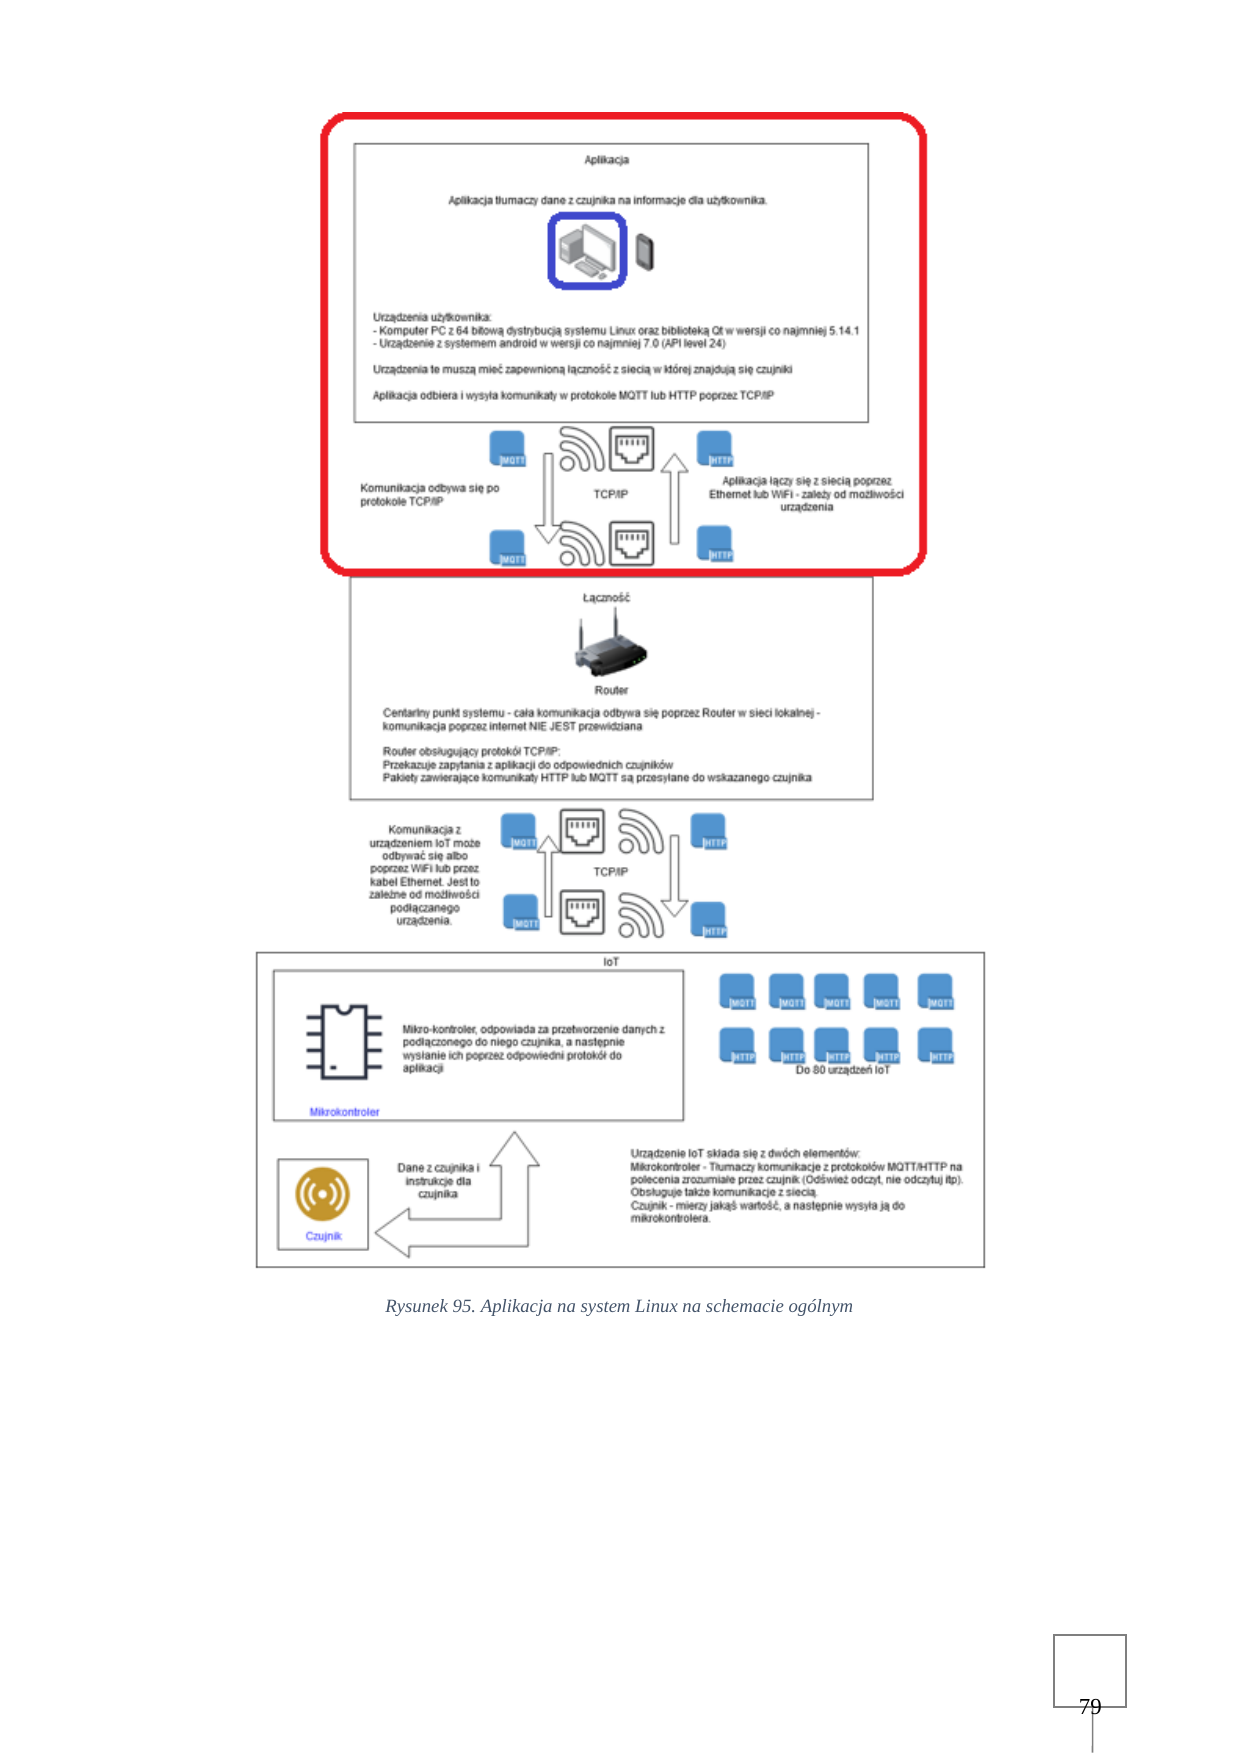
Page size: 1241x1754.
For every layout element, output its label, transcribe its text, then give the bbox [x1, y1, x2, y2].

picture [251, 112, 990, 1276]
